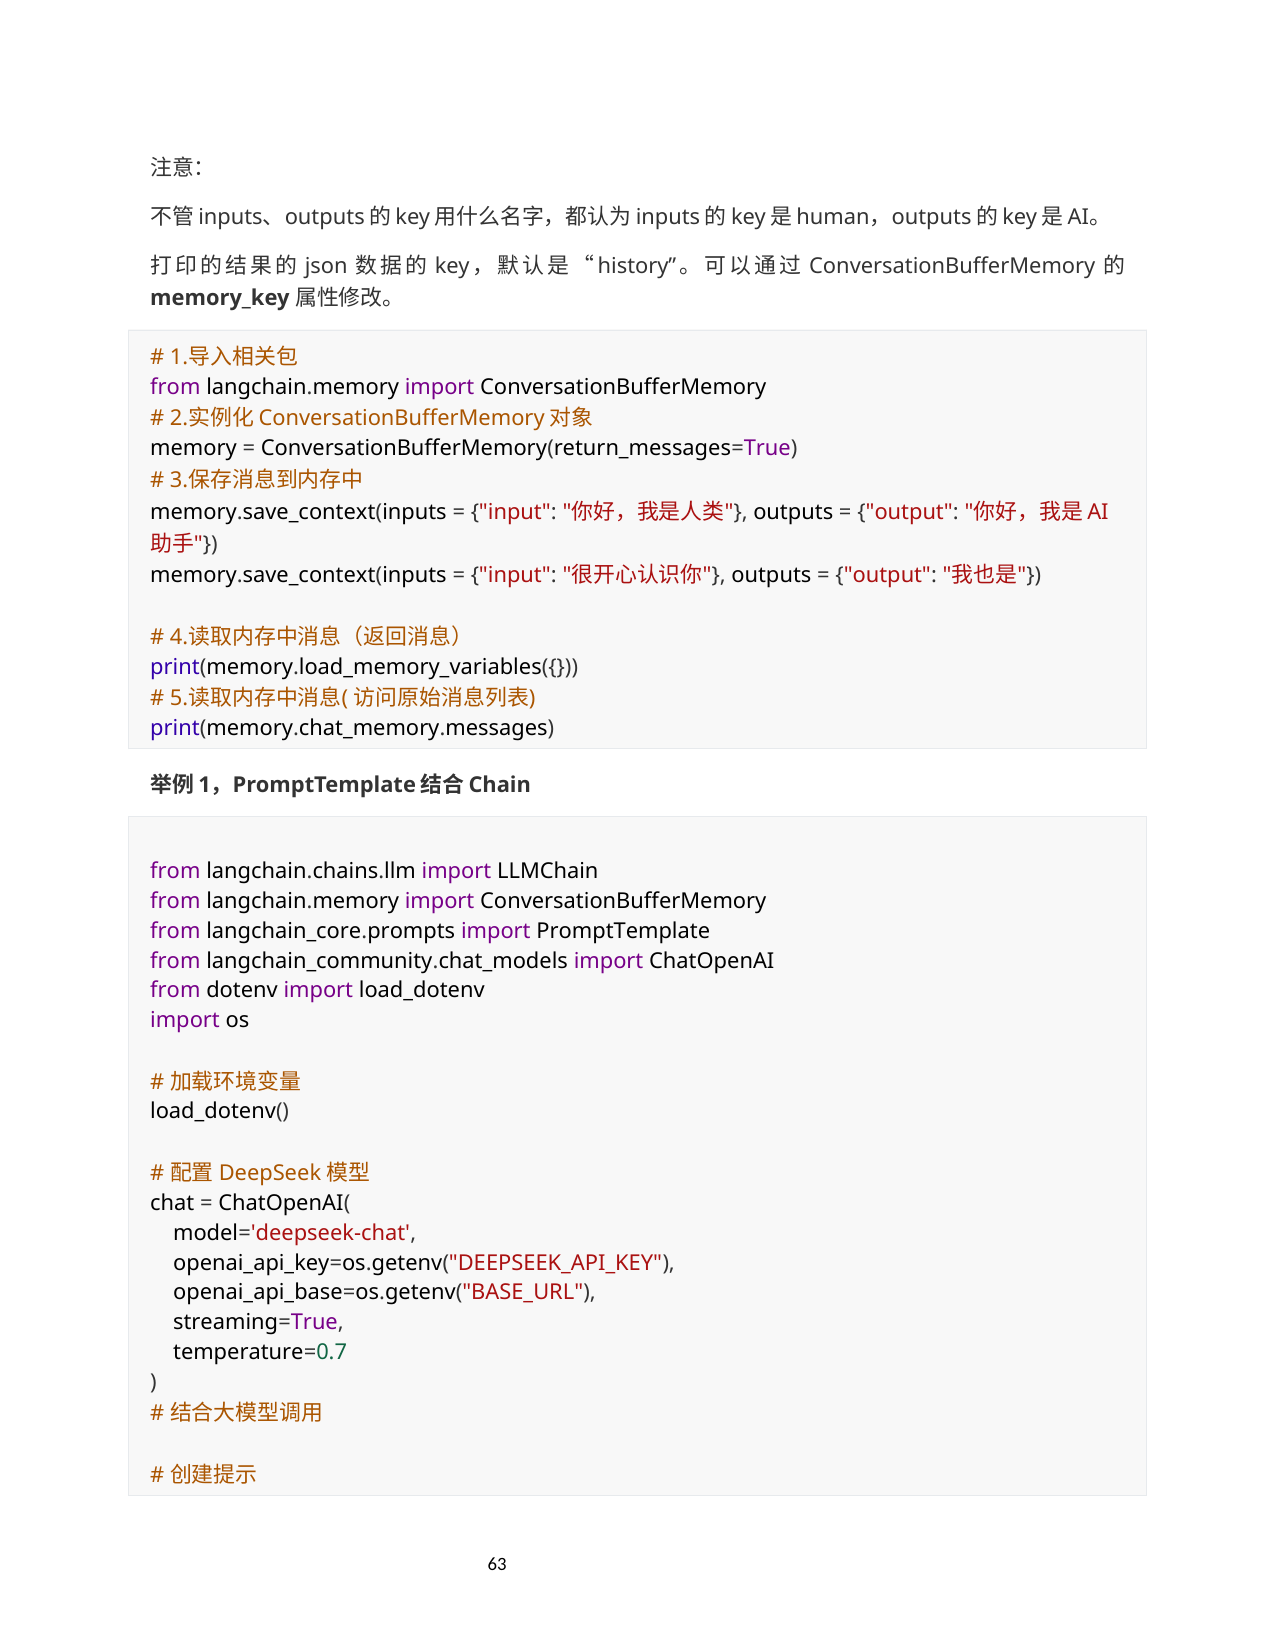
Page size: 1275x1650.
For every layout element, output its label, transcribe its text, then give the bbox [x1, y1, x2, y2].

text # 1.导入相关包 from langchain.memory import ConversationBufferMemory # 2.实例化ConversationBufferMemory对象 memory = ConversationBufferMemory(return_messages=True) # 3.保存消息到内存中 memory.save_context(inputs = {"input": "你好，我是人类"}, outputs = {"output": "你好，我是AI助手"}) memory.save_context(inputs = {"input": "很开心认识你"}, outputs = {"output": "我也是"}) ​ # 4.读取内存中消息（返回消息） print(memory.load_memory_variables({})) # 5.读取内存中消息( 访问原始消息列表) print(memory.chat_memory.messages) [129, 331, 1146, 748]
text 举例1，PromptTemplate结合Chain [150, 767, 1125, 798]
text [129, 817, 1146, 1495]
text 打印的结果的json数据的key，默认是“history”。可以通过ConversationBufferMemory的memory_key 属性修改。 [150, 248, 1125, 312]
text 注意： [150, 150, 1125, 182]
text 不管inputs、outputs的key用什么名字，都认为inputs的key是human，outputs的key是AI。 [150, 199, 1125, 231]
